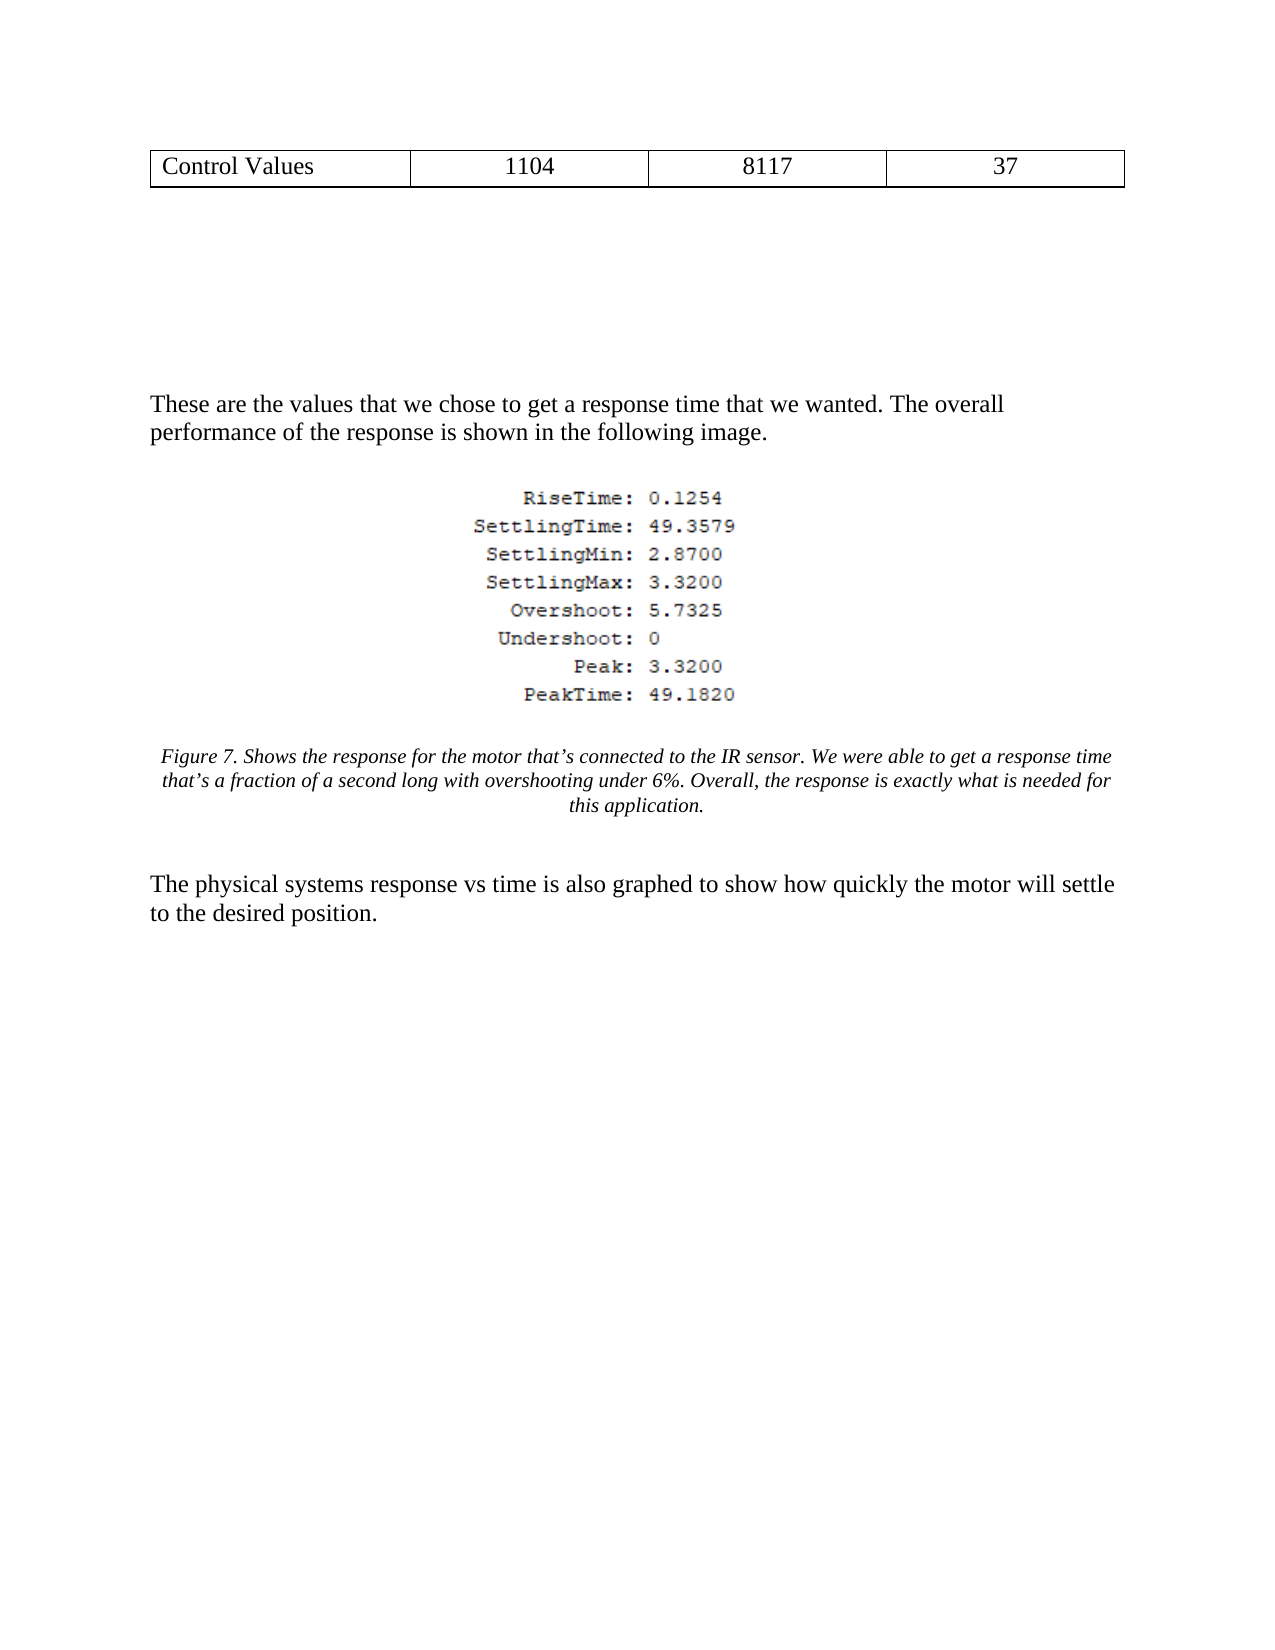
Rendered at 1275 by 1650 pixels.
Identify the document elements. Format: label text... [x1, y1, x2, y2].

table_cell 37 [887, 151, 1124, 186]
text The physical systems response vs time is also graphed to show how quickly the motor will settle to the desired position. [150, 869, 1125, 927]
table_cell 8117 [649, 151, 886, 186]
table_cell 1104 [411, 151, 648, 186]
picture [437, 478, 806, 729]
text Figure 7. Shows the response for the motor that’s connected to the IR sensor. We were able to get a response time that’s a fraction of a second long with overshooting under 6%. Overall, the response is exactly what is needed for this application. [150, 744, 1125, 817]
text These are the values that we chose to get a response time that we wanted. The overall performance of the response is shown in the following image. [150, 389, 1125, 446]
table_cell Control Values [151, 151, 410, 186]
